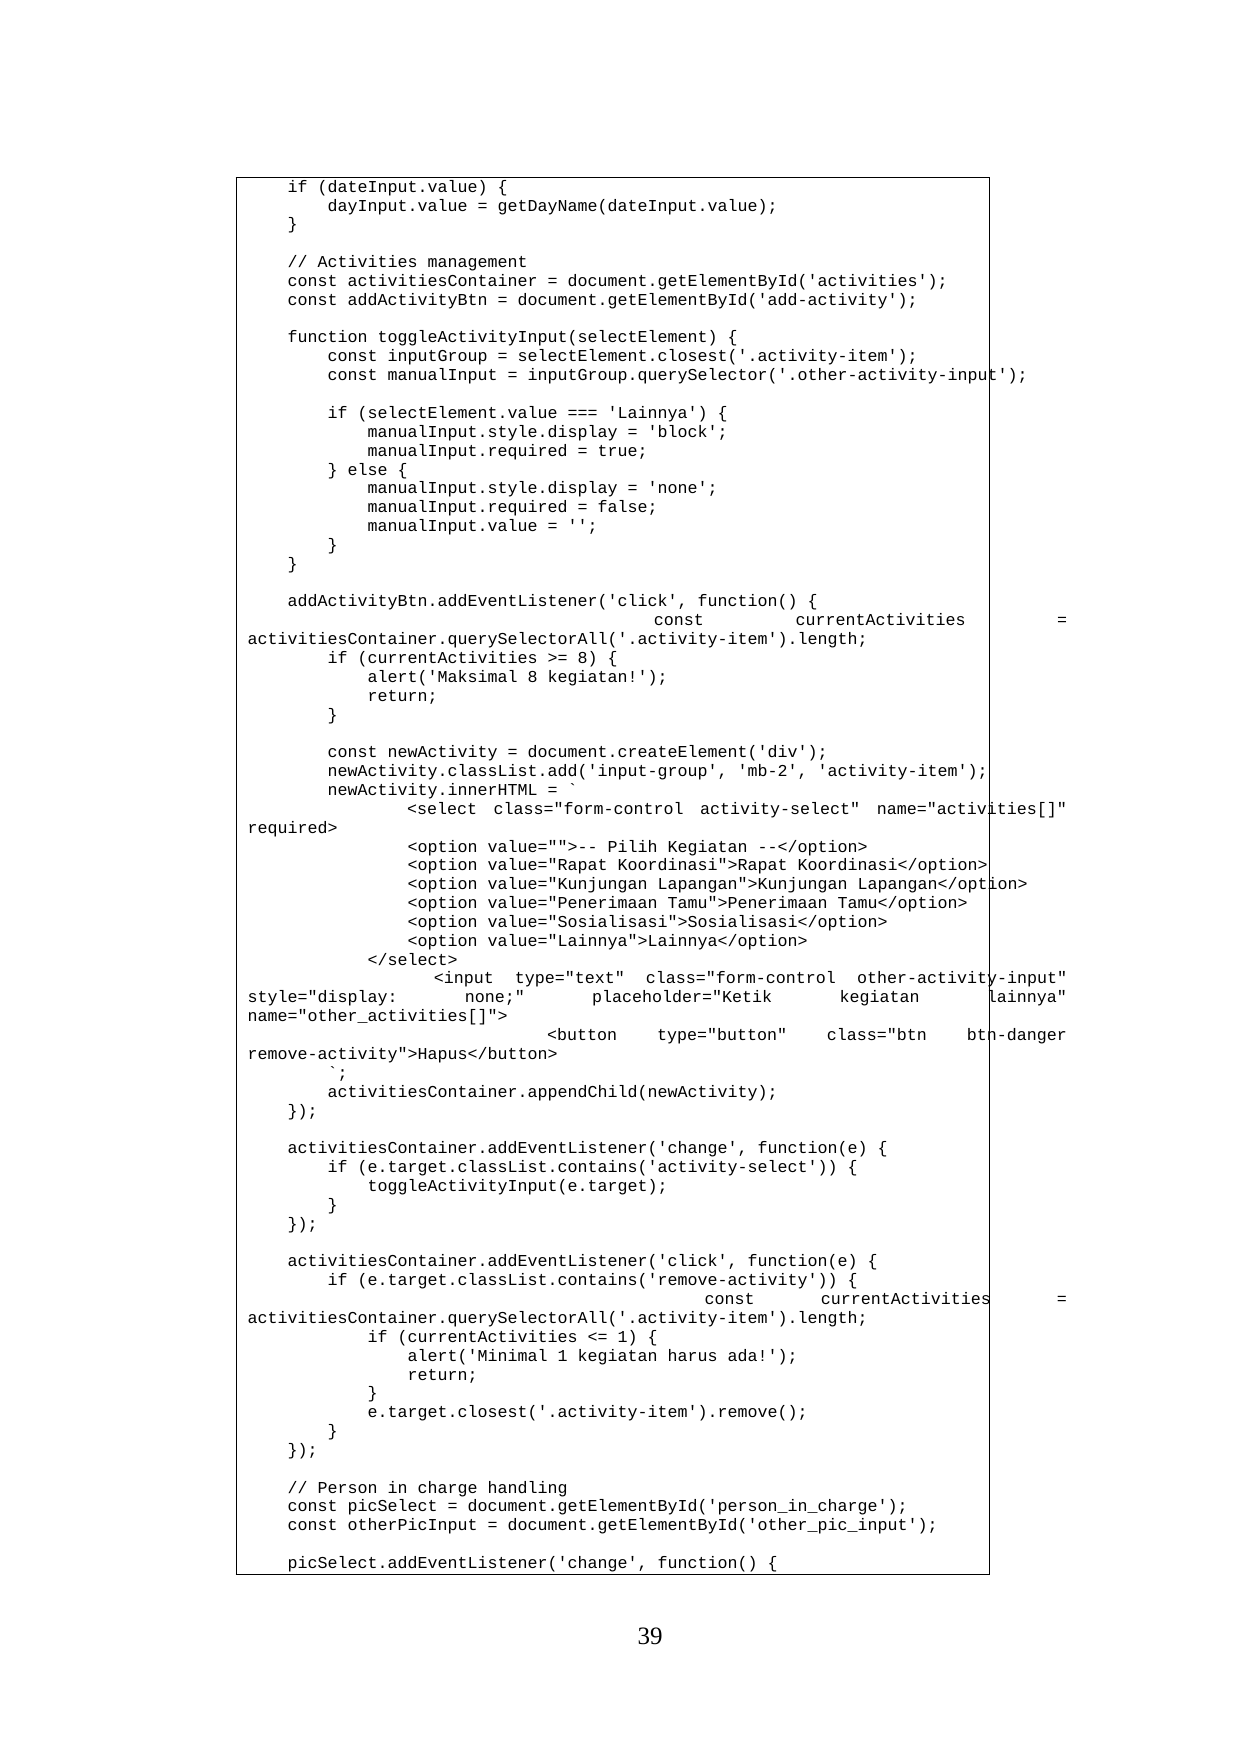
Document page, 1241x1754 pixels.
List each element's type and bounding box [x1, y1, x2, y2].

table_header [237, 178, 989, 1573]
